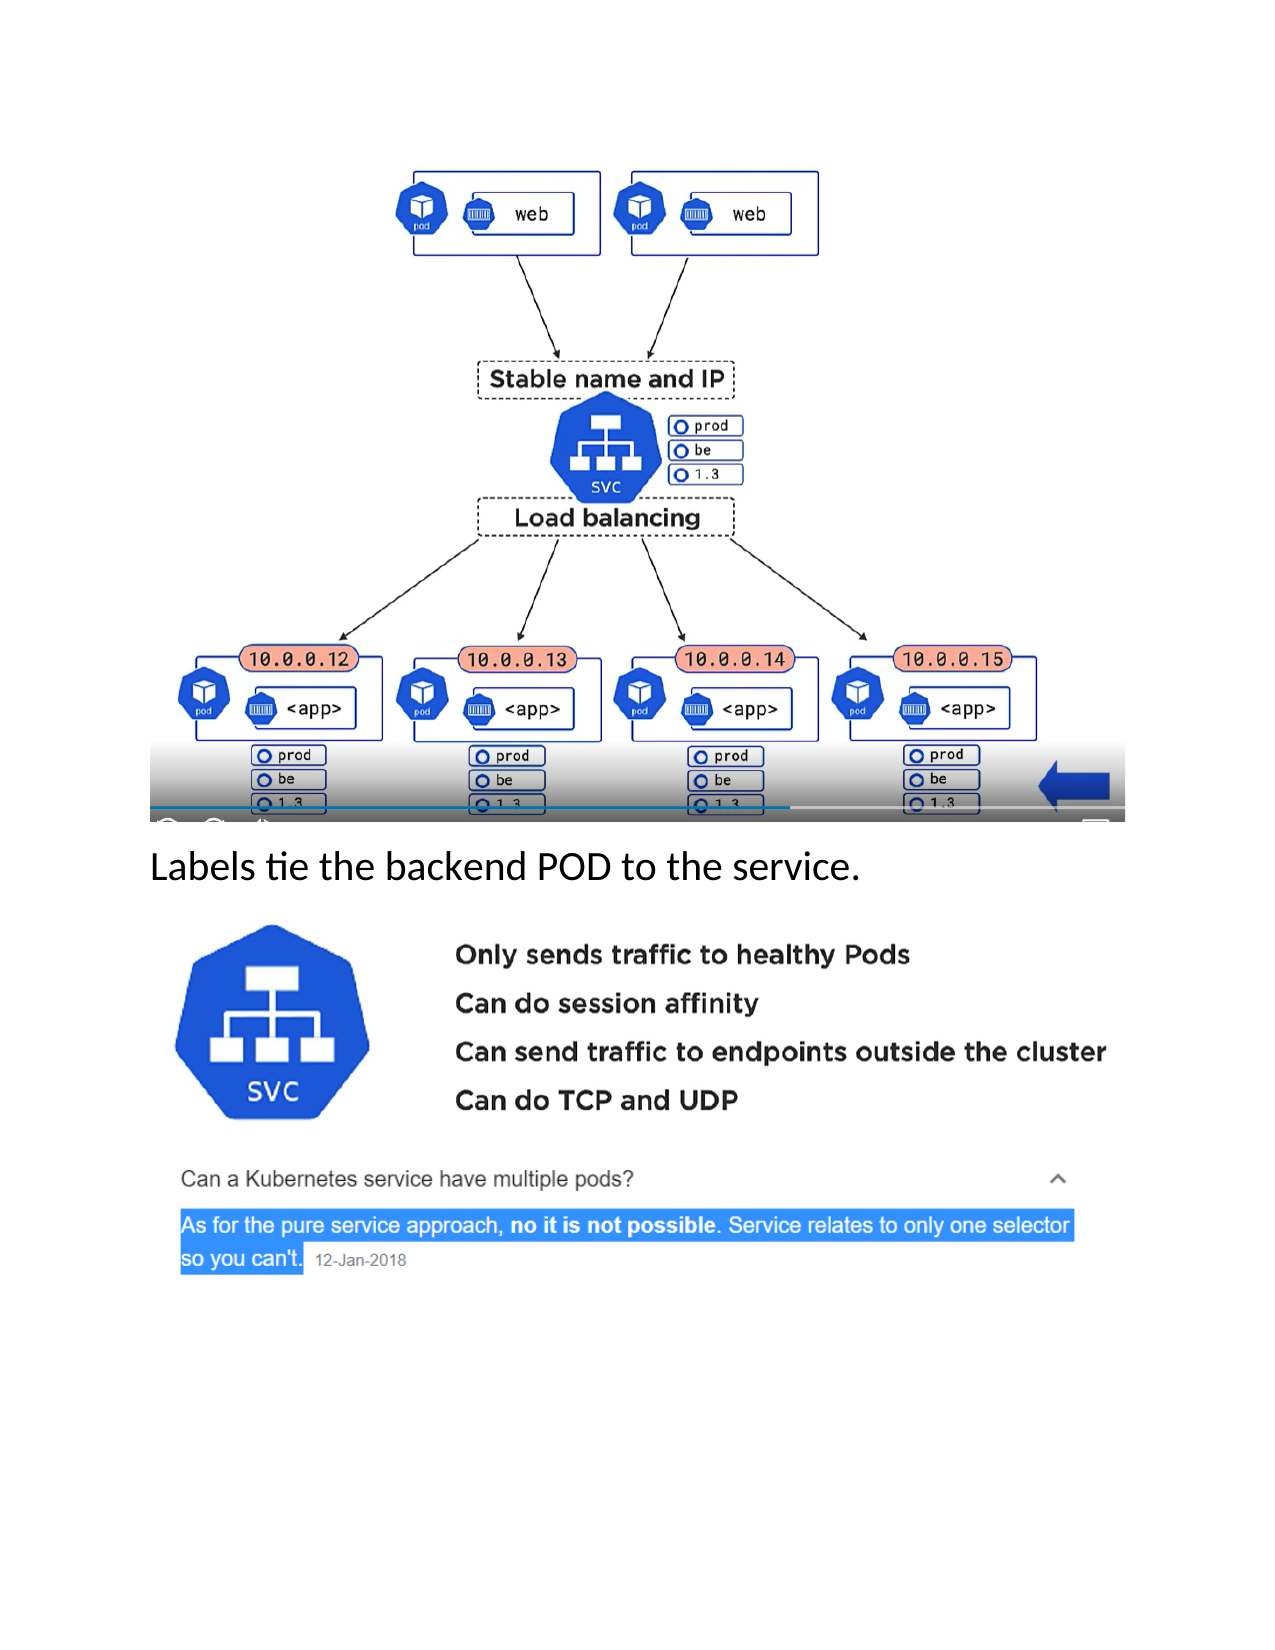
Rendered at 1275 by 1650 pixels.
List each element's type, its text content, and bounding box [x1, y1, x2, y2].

picture [150, 911, 1125, 1140]
picture [150, 1158, 1125, 1299]
text Labels tie the backend POD to the service. [150, 840, 1125, 891]
picture [150, 150, 1125, 822]
